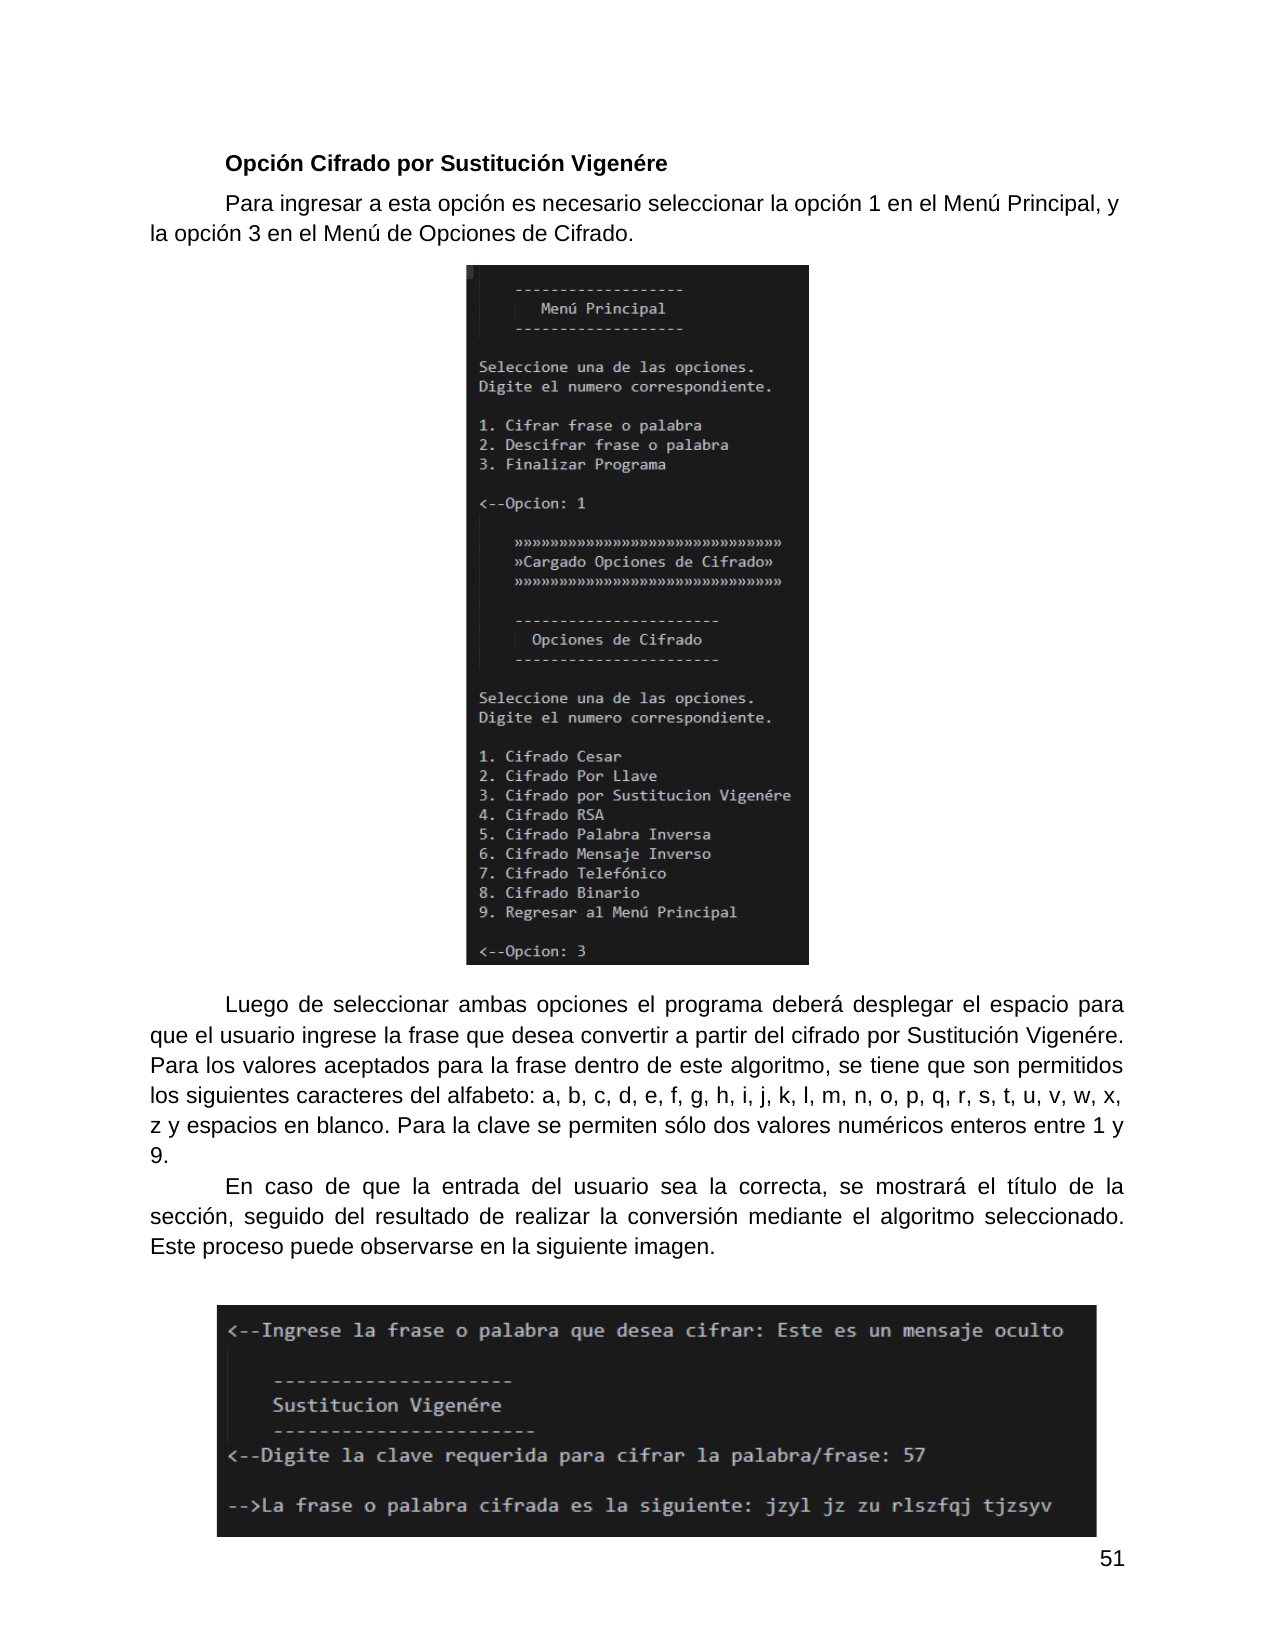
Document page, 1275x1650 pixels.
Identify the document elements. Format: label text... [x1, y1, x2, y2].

picture [466, 265, 809, 965]
text Para ingresar a esta opción es necesario seleccionar la opción 1 en el Menú Principal, y la opción 3 en el Menú de Opciones de Cifrado. [150, 189, 1125, 246]
text En caso de que la entrada del usuario sea la correcta, se mostrará el título de la sección, seguido del resultado de realizar la conversión mediante el algoritmo seleccionado. Este proceso puede observarse en la siguiente imagen. [150, 1173, 1125, 1259]
subtitle Opción Cifrado por Sustitución Vigenére [150, 150, 1125, 176]
picture [216, 1305, 1097, 1537]
